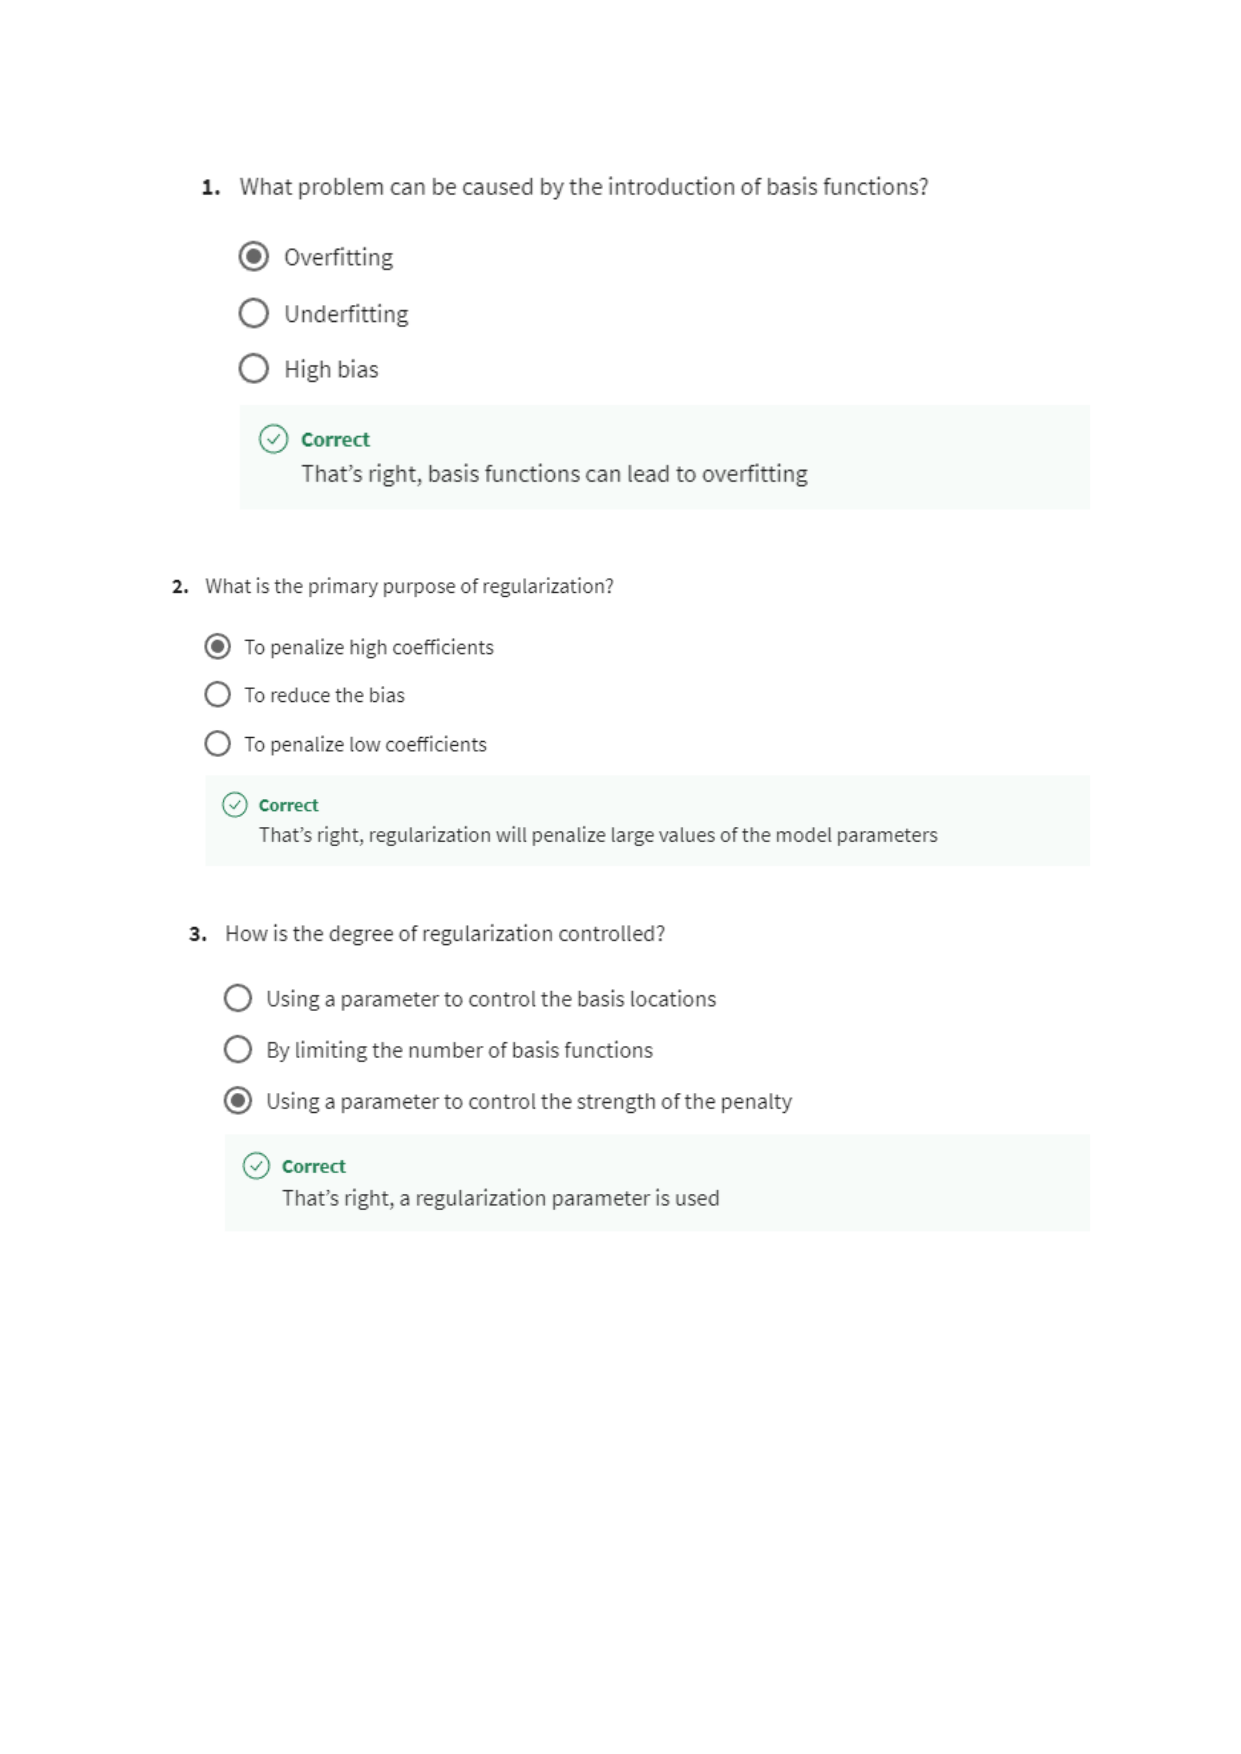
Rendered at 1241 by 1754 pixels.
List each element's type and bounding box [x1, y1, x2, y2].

picture [150, 560, 1091, 882]
picture [150, 900, 1091, 1257]
picture [150, 150, 1091, 542]
